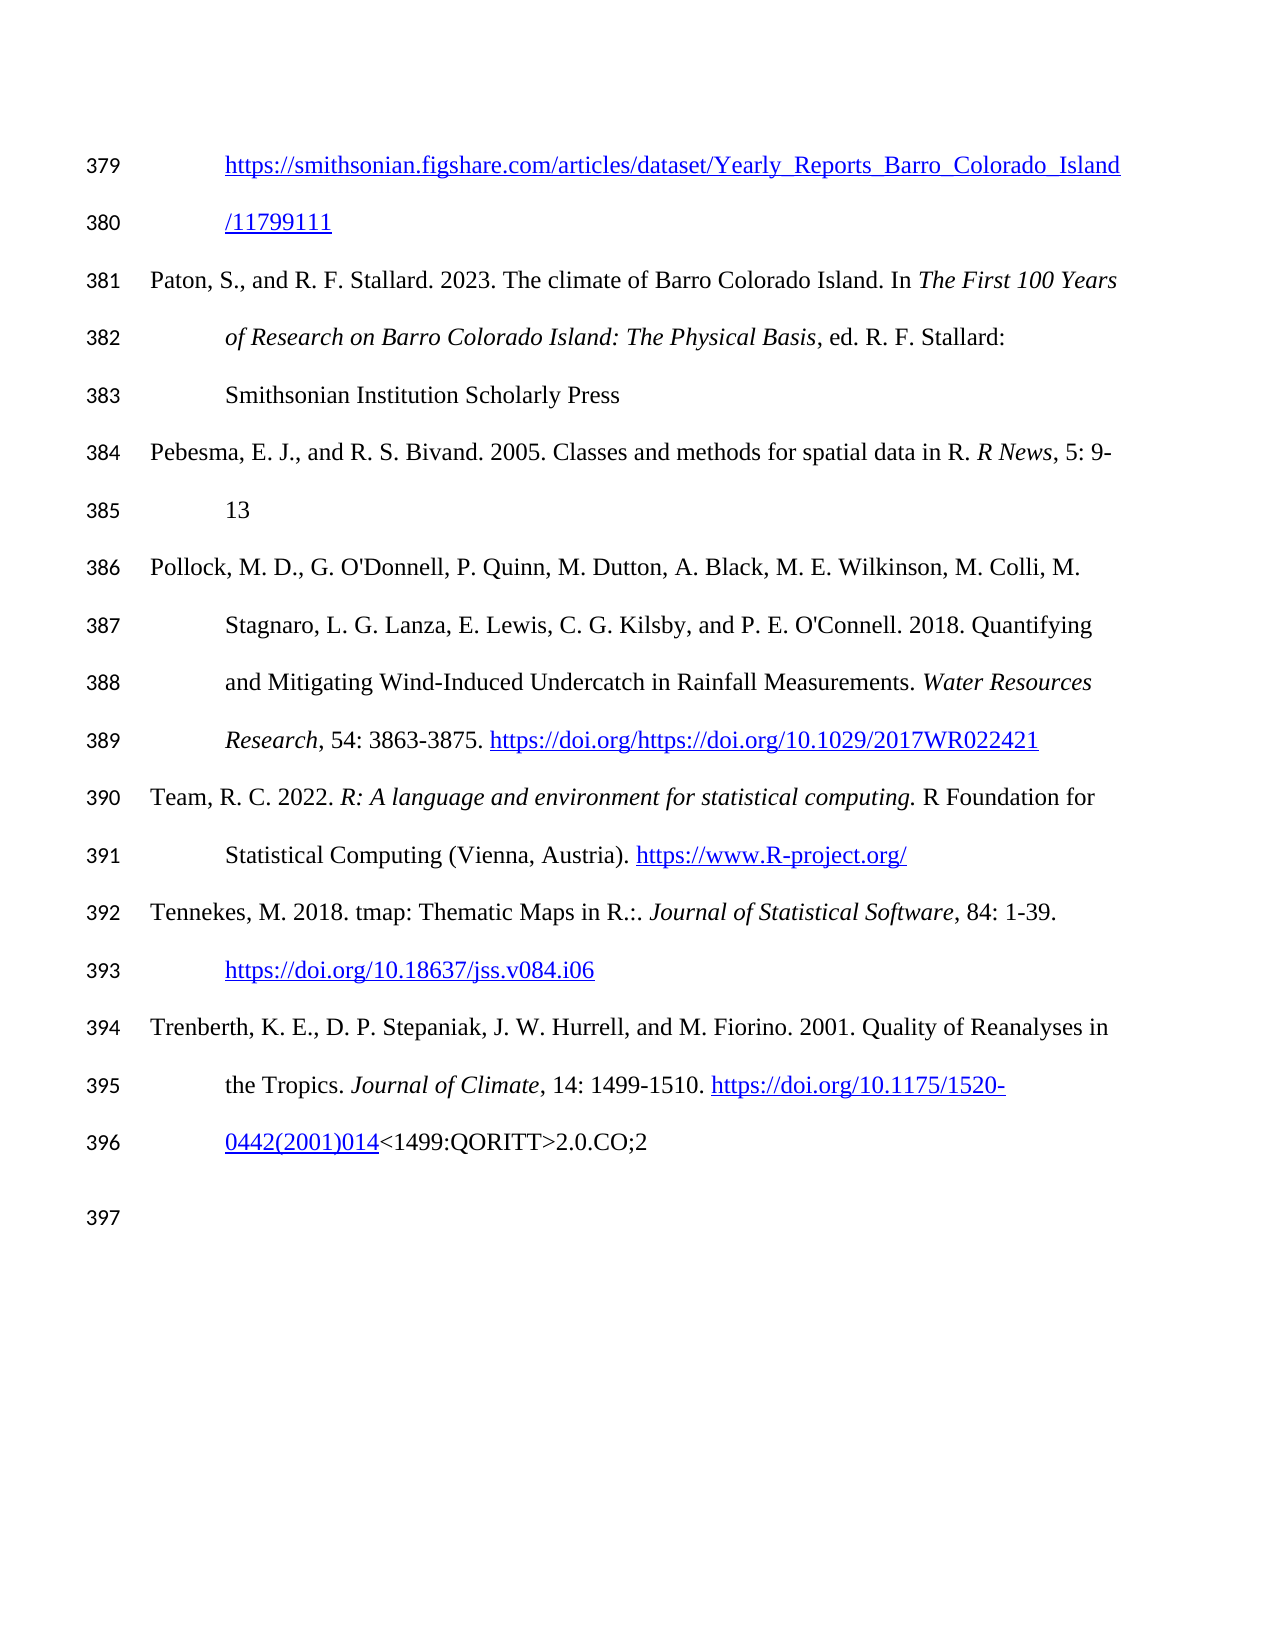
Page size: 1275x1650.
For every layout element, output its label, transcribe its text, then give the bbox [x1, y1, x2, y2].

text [150, 150, 1125, 236]
text Pollock, M. D., G. O'Donnell, P. Quinn, M. Dutton, A. Black, M. E. Wilkinson, M. Colli, M. Stagnaro, L. G. Lanza, E. Lewis, C. G. Kilsby, and P. E. O'Connell. 2018. Quantifying and Mitigating Wind-Induced Undercatch in Rainfall Measurements. Water Resources Research, 54: 3863-3875. https://doi.org/https://doi.org/10.1029/2017WR022421 [150, 552, 1125, 754]
text Team, R. C. 2022. R: A language and environment for statistical computing. R Foundation for Statistical Computing (Vienna, Austria). https://www.R-project.org/ [150, 782, 1125, 869]
text Tennekes, M. 2018. tmap: Thematic Maps in R.:. Journal of Statistical Software, 84: 1-39. https://doi.org/10.18637/jss.v084.i06 [150, 897, 1125, 984]
text Pebesma, E. J., and R. S. Bivand. 2005. Classes and methods for spatial data in R. R News, 5: 9-13 [150, 437, 1125, 524]
text Trenberth, K. E., D. P. Stepaniak, J. W. Hurrell, and M. Fiorino. 2001. Quality of Reanalyses in the Tropics. Journal of Climate, 14: 1499-1510. https://doi.org/10.1175/1520-0442(2001)014<1499:QORITT>2.0.CO;2 [150, 1012, 1125, 1156]
text Paton, S., and R. F. Stallard. 2023. The climate of Barro Colorado Island. In The First 100 Years of Research on Barro Colorado Island: The Physical Basis, ed. R. F. Stallard: Smithsonian Institution Scholarly Press [150, 265, 1125, 409]
